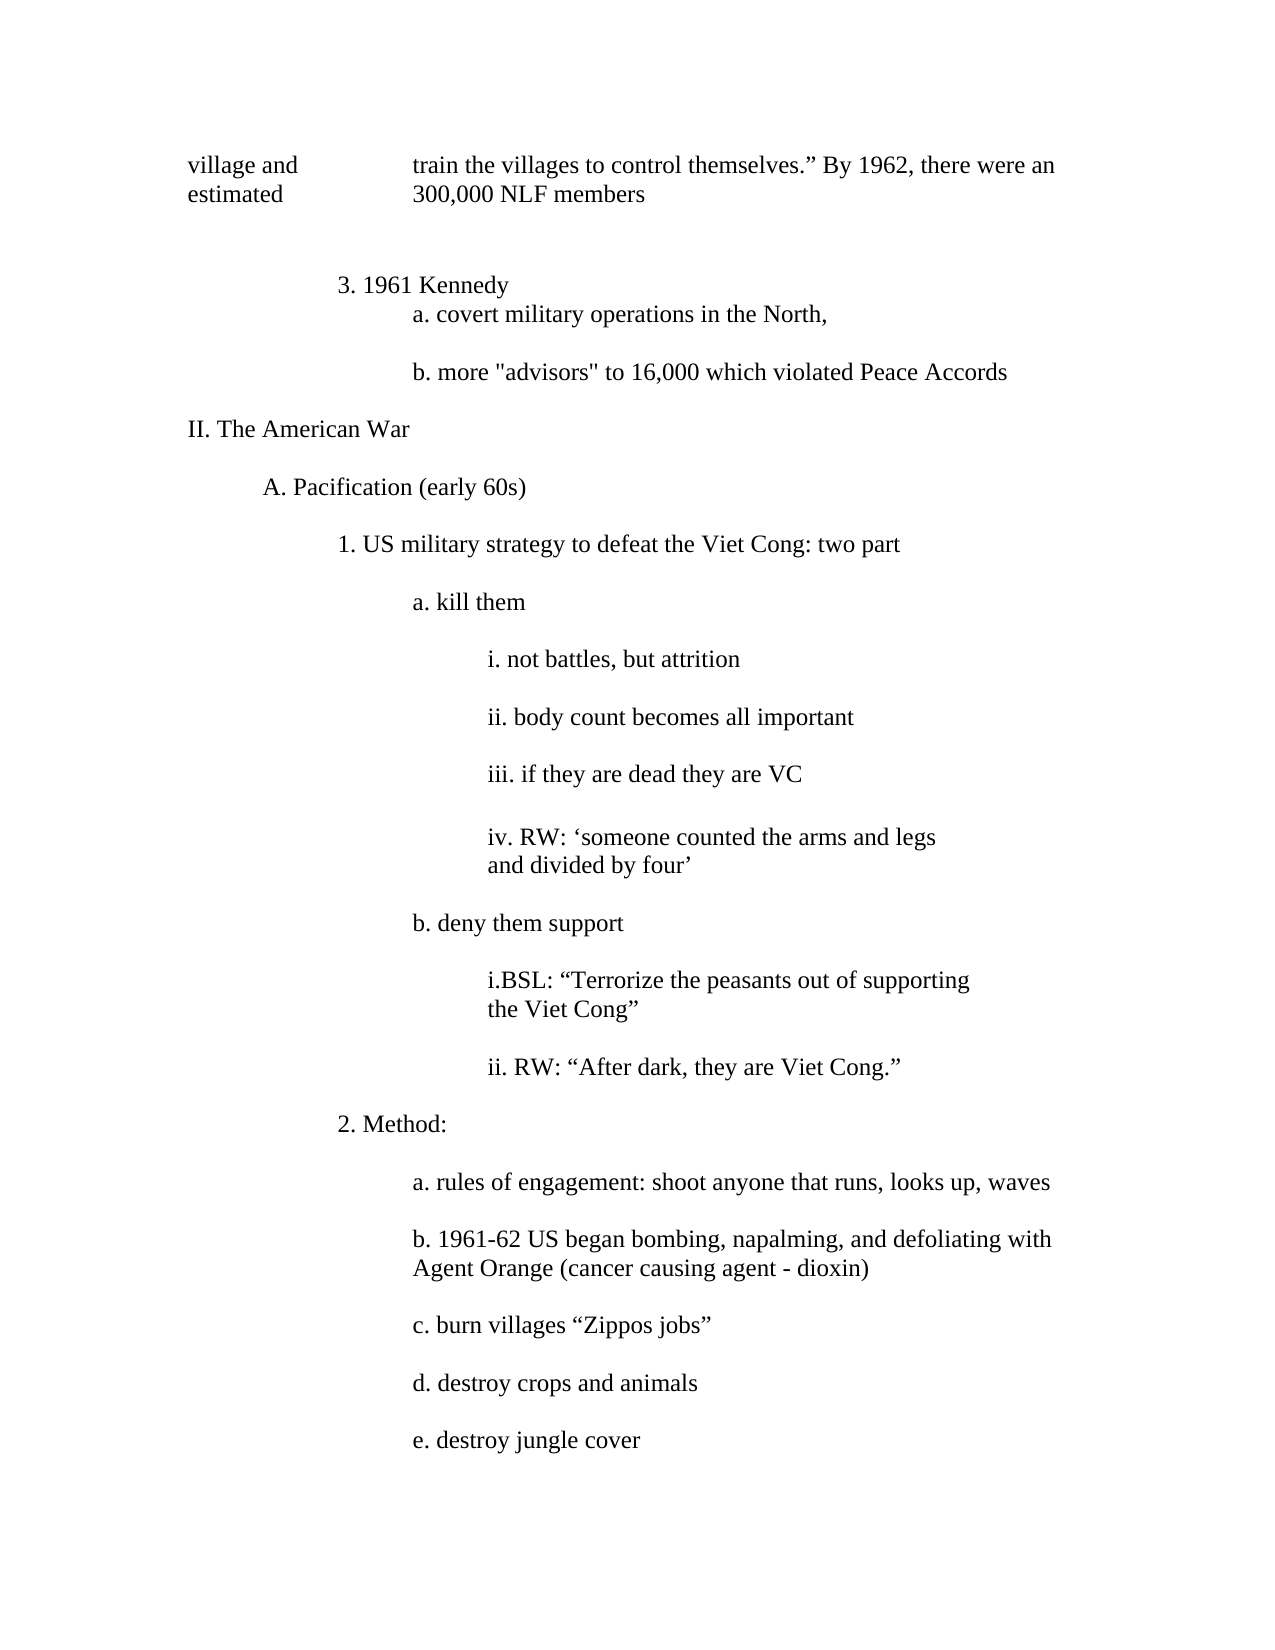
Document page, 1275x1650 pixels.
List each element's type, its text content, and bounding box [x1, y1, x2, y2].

text i. not battles, but attrition [187, 644, 1087, 673]
text 3. 1961 Kennedy [187, 270, 1087, 299]
text 1. military strategy to defeat the Viet Cong: two part [187, 529, 1087, 558]
text 2. Method: [187, 1109, 1087, 1138]
text a. kill them [187, 587, 1087, 615]
text the Viet Cong” [187, 994, 1087, 1023]
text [187, 150, 1087, 207]
text c. burn villages “Zippos jobs” [187, 1311, 1087, 1339]
text i.BSL: “Terrorize the peasants out of supporting [412, 966, 1087, 994]
text ii. RW: “After dark, they are Viet Cong.” [187, 1052, 1087, 1081]
text and divided by four’ [187, 851, 1087, 879]
text b. 1961-62 US began bombing, napalming, and defoliating with Agent Orange (cancer causing agent - dioxin) [412, 1224, 1087, 1282]
text ii. body count becomes all important [187, 702, 1087, 730]
text iii. if they are dead they are VC [187, 759, 1087, 788]
text A. Pacification (early 60s) [187, 472, 1087, 500]
text b. more "advisors" to 16,000 which violated Peace Accords [412, 357, 1087, 385]
text d. destroy crops and animals [187, 1368, 1087, 1397]
text iv. RW: ‘someone counted the arms and legs [187, 822, 1087, 851]
text a. rules of engagement: shoot anyone that runs, looks up, waves [187, 1167, 1087, 1196]
text b. deny them support [187, 908, 1087, 937]
text a. covert military operations in the North, [187, 299, 1087, 328]
text e. destroy jungle cover [187, 1426, 1087, 1454]
text II. The American War [187, 414, 1087, 443]
